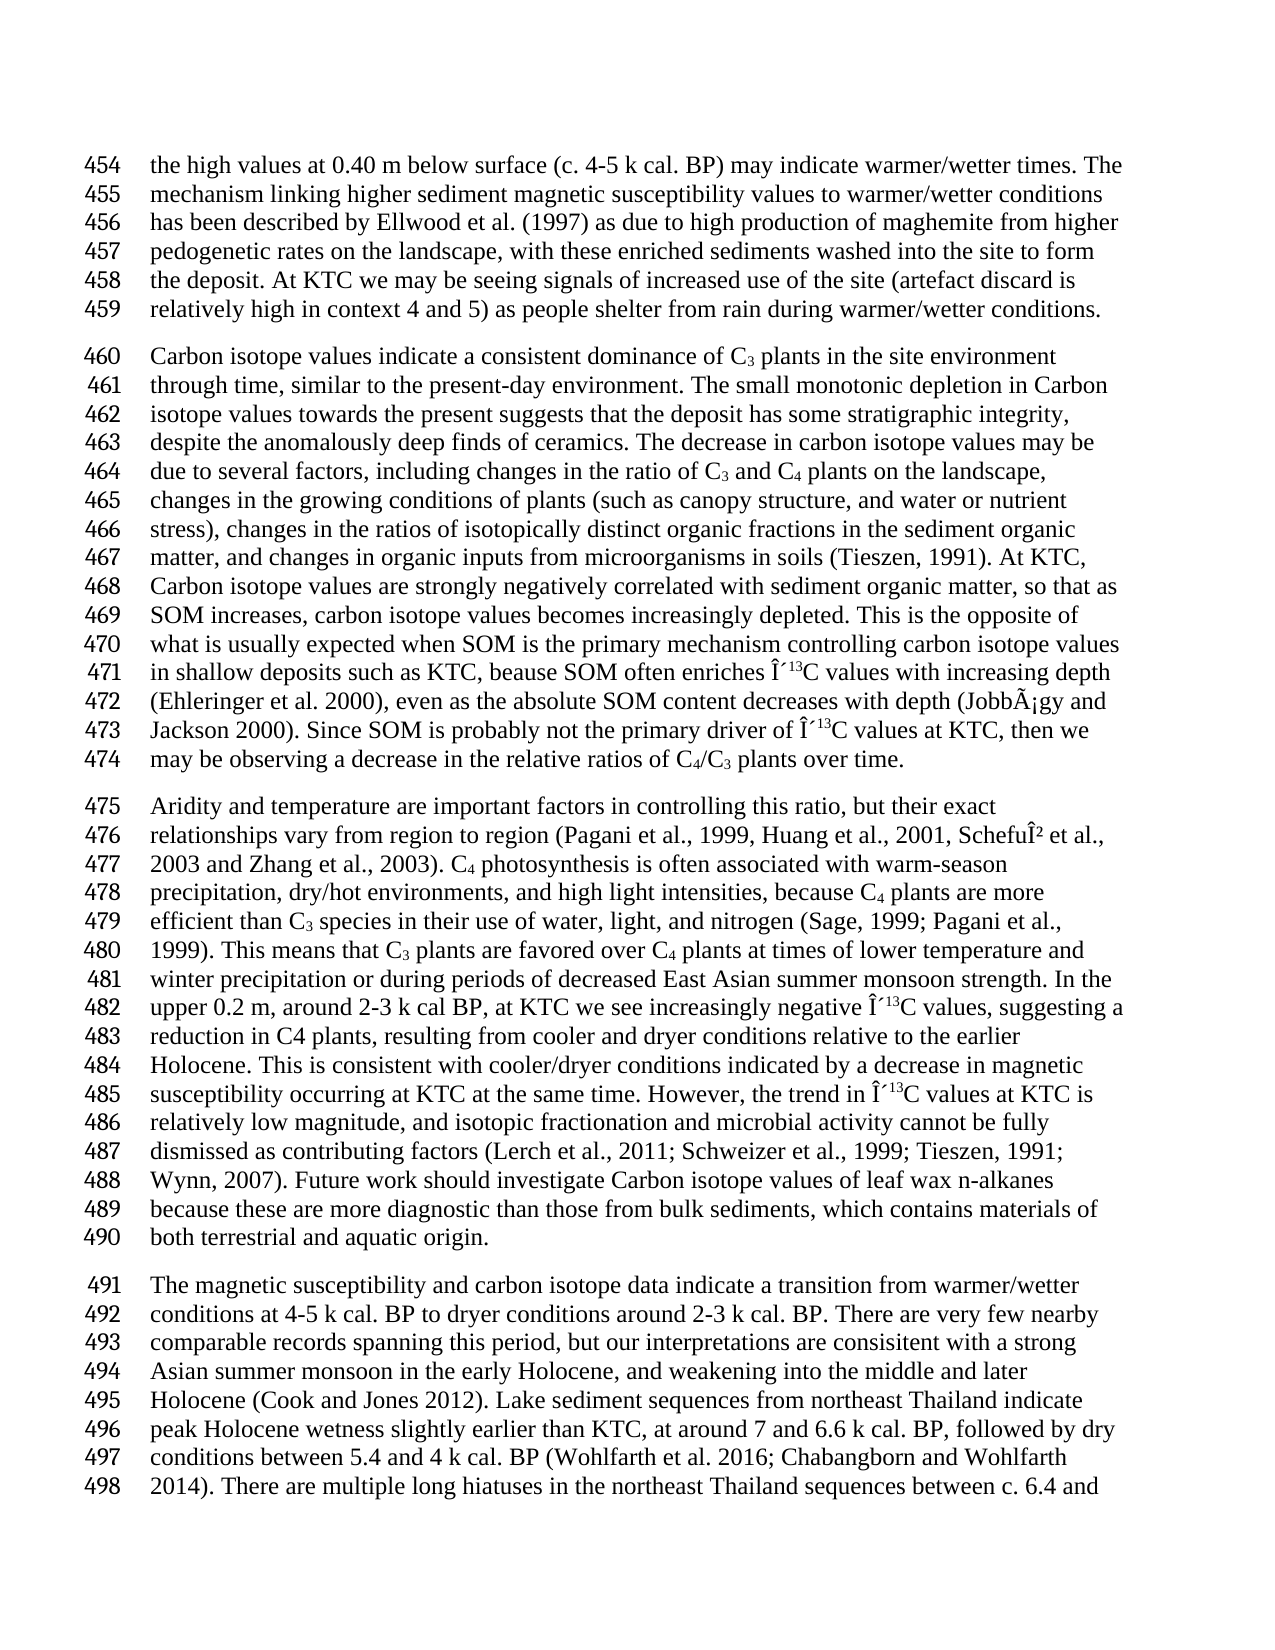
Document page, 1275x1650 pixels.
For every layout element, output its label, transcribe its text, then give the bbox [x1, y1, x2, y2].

text Aridity and temperature are important factors in controlling this ratio, but their exact relationships vary from region to region (Pagani et al., 1999, Huang et al., 2001, SchefuÎ² et al., 2003 and Zhang et al., 2003). C4 photosynthesis is often associated with warm-season precipitation, dry/hot environments, and high light intensities, because C4 plants are more efficient than C3 species in their use of water, light, and nitrogen (Sage, 1999; Pagani et al., 1999). This means that C3 plants are favored over C4 plants at times of lower temperature and winter precipitation or during periods of decreased East Asian summer monsoon strength. In the upper 0.2 m, around 2-3 k cal BP, at KTC we see increasingly negative Î´13C values, suggesting a reduction in C4 plants, resulting from cooler and dryer conditions relative to the earlier Holocene. This is consistent with cooler/dryer conditions indicated by a decrease in magnetic susceptibility occurring at KTC at the same time. However, the trend in Î´13C values at KTC is relatively low magnitude, and isotopic fractionation and microbial activity cannot be fully dismissed as contributing factors (Lerch et al., 2011; Schweizer et al., 1999; Tieszen, 1991; Wynn, 2007). Future work should investigate Carbon isotope values of leaf wax n-alkanes because these are more diagnostic than those from bulk sediments, which contains materials of both terrestrial and aquatic origin. [150, 791, 1125, 1251]
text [150, 150, 1125, 322]
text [150, 1270, 1125, 1500]
text Carbon isotope values indicate a consistent dominance of C3 plants in the site environment through time, similar to the present-day environment. The small monotonic depletion in Carbon isotope values towards the present suggests that the deposit has some stratigraphic integrity, despite the anomalously deep finds of ceramics. The decrease in carbon isotope values may be due to several factors, including changes in the ratio of C3 and C4 plants on the landscape, changes in the growing conditions of plants (such as canopy structure, and water or nutrient stress), changes in the ratios of isotopically distinct organic fractions in the sediment organic matter, and changes in organic inputs from microorganisms in soils (Tieszen, 1991). At KTC, Carbon isotope values are strongly negatively correlated with sediment organic matter, so that as SOM increases, carbon isotope values becomes increasingly depleted. This is the opposite of what is usually expected when SOM is the primary mechanism controlling carbon isotope values in shallow deposits such as KTC, beause SOM often enriches Î´13C values with increasing depth (Ehleringer et al. 2000), even as the absolute SOM content decreases with depth (JobbÃ¡gy and Jackson 2000). Since SOM is probably not the primary driver of Î´13C values at KTC, then we may be observing a decrease in the relative ratios of C4/C3 plants over time. [150, 341, 1125, 772]
